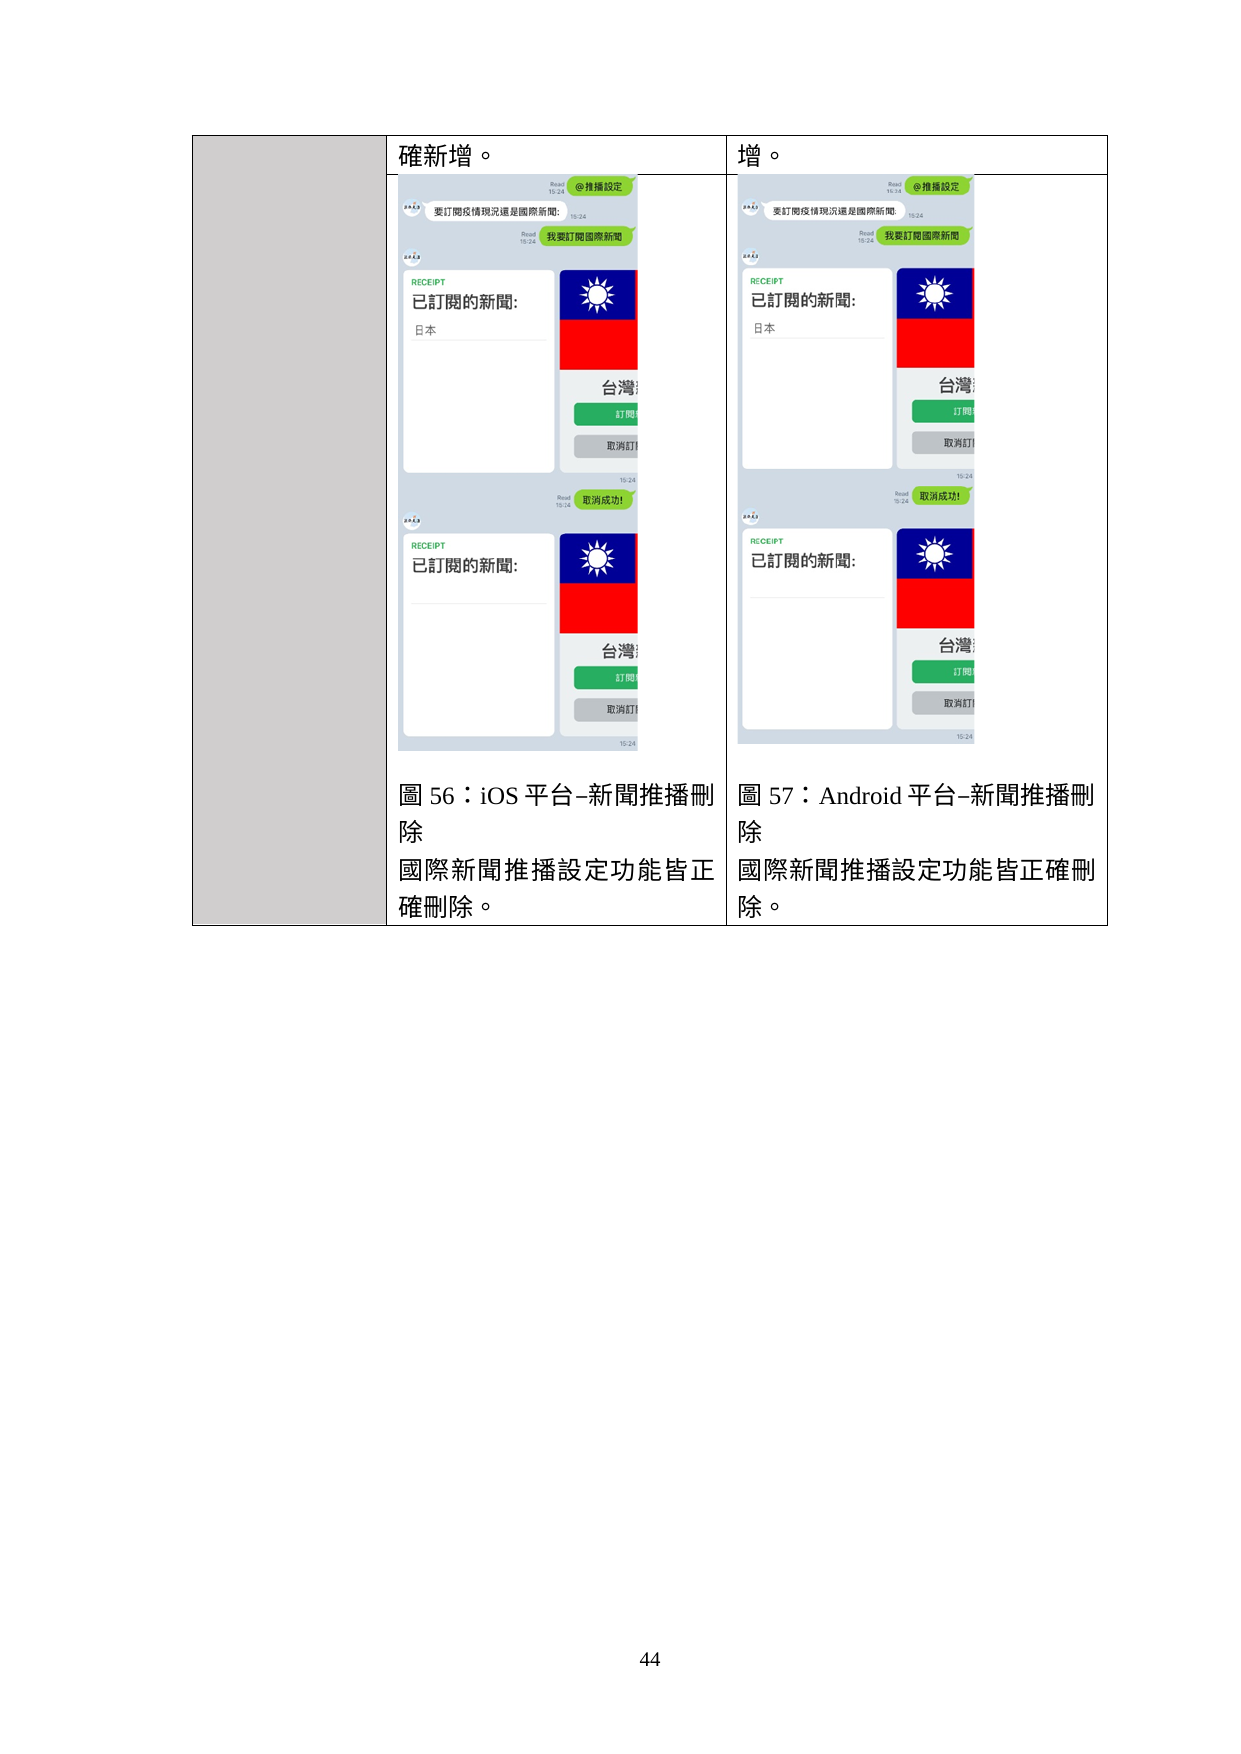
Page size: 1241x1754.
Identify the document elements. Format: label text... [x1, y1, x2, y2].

table_cell 圖 57：Android平台–新聞推播刪除 國際新聞推播設定功能皆正確刪除。 [727, 175, 1107, 924]
picture [737, 174, 975, 744]
picture [398, 174, 638, 751]
table_cell 圖 56：iOS平台–新聞推播刪除 國際新聞推播設定功能皆正確刪除。 [387, 175, 726, 924]
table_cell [727, 136, 1107, 173]
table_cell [387, 136, 726, 173]
